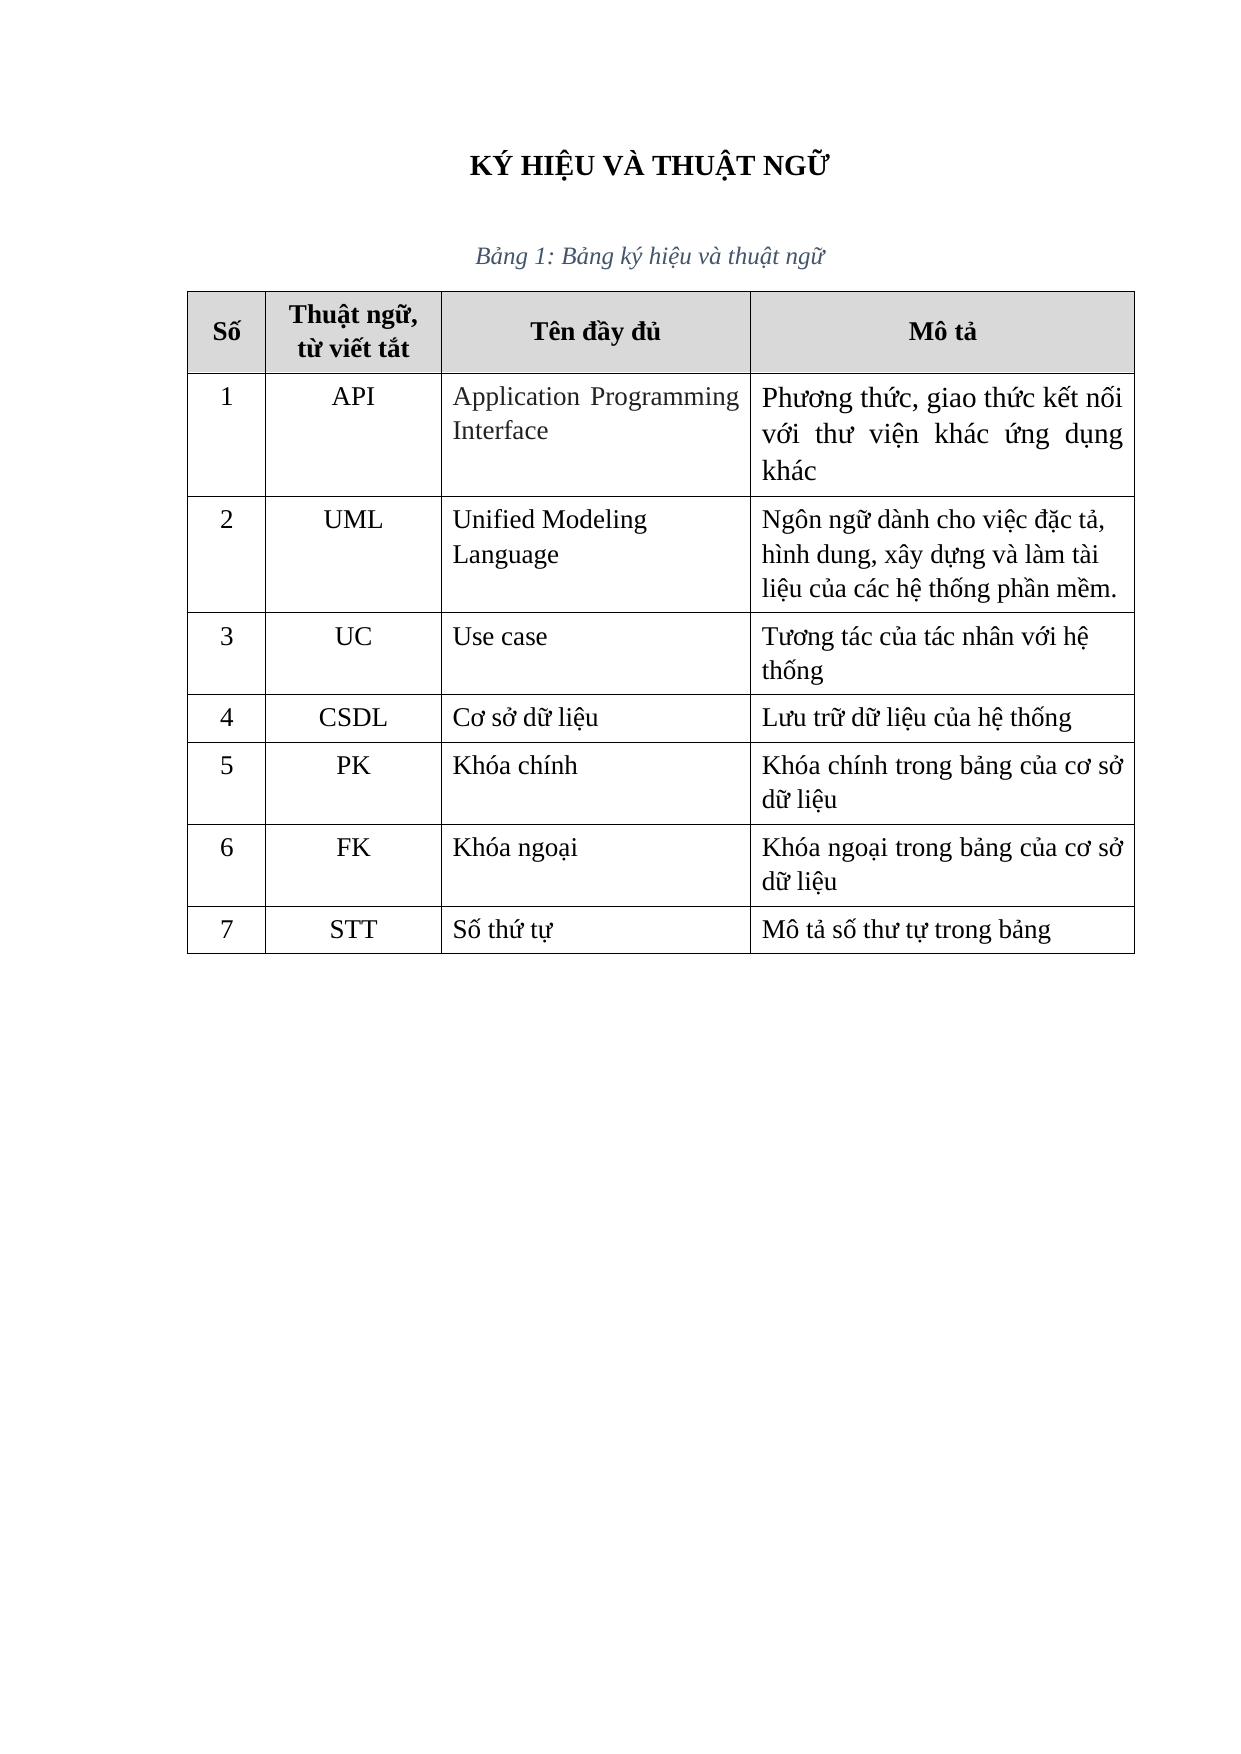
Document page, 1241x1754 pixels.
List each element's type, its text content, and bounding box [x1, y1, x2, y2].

table_cell Ngôn ngữ dành cho việc đặc tả, hình dung, xây dựng và làm tài liệu của các hệ thống phần mềm. [751, 497, 1134, 612]
table_cell 6 [188, 825, 265, 906]
table_header Mô tả [751, 292, 1134, 372]
subtitle KÝ HIỆU VÀ THUẬT NGỮ [207, 148, 1093, 181]
table_cell 1 [188, 374, 265, 496]
table_cell Cơ sở dữ liệu [442, 695, 750, 742]
table_cell 4 [188, 695, 265, 742]
table_cell Phương thức, giao thức kết nối với thư viện khác ứng dụng khác [751, 374, 1134, 496]
table_cell Unified Modeling Language [442, 497, 750, 612]
table_cell Khóa ngoại [442, 825, 750, 906]
table_cell 7 [188, 907, 265, 953]
table_cell Khóa ngoại trong bảng của cơ sở dữ liệu [751, 825, 1134, 906]
table_cell Lưu trữ dữ liệu của hệ thống [751, 695, 1134, 742]
table_cell FK [266, 825, 441, 906]
table_header Thuật ngữ, từ viết tắt [266, 292, 441, 372]
table_cell Application Programming Interface [442, 374, 750, 496]
table_cell 3 [188, 613, 265, 694]
table_cell Khóa chính trong bảng của cơ sở dữ liệu [751, 743, 1134, 824]
table_cell UC [266, 613, 441, 694]
table_cell Tương tác của tác nhân với hệ thống [751, 613, 1134, 694]
table_header Tên đầy đủ [442, 292, 750, 372]
table_header Số [188, 292, 265, 372]
text Bảng 1: Bảng ký hiệu và thuật ngữ [207, 241, 1093, 270]
table_cell CSDL [266, 695, 441, 742]
table_cell UML [266, 497, 441, 612]
table_cell 2 [188, 497, 265, 612]
table_cell PK [266, 743, 441, 824]
table_cell Use case [442, 613, 750, 694]
table_cell Khóa chính [442, 743, 750, 824]
table_cell Mô tả số thư tự trong bảng [751, 907, 1134, 953]
table_cell 5 [188, 743, 265, 824]
table_cell API [266, 374, 441, 496]
table_cell Số thứ tự [442, 907, 750, 953]
table_cell STT [266, 907, 441, 953]
